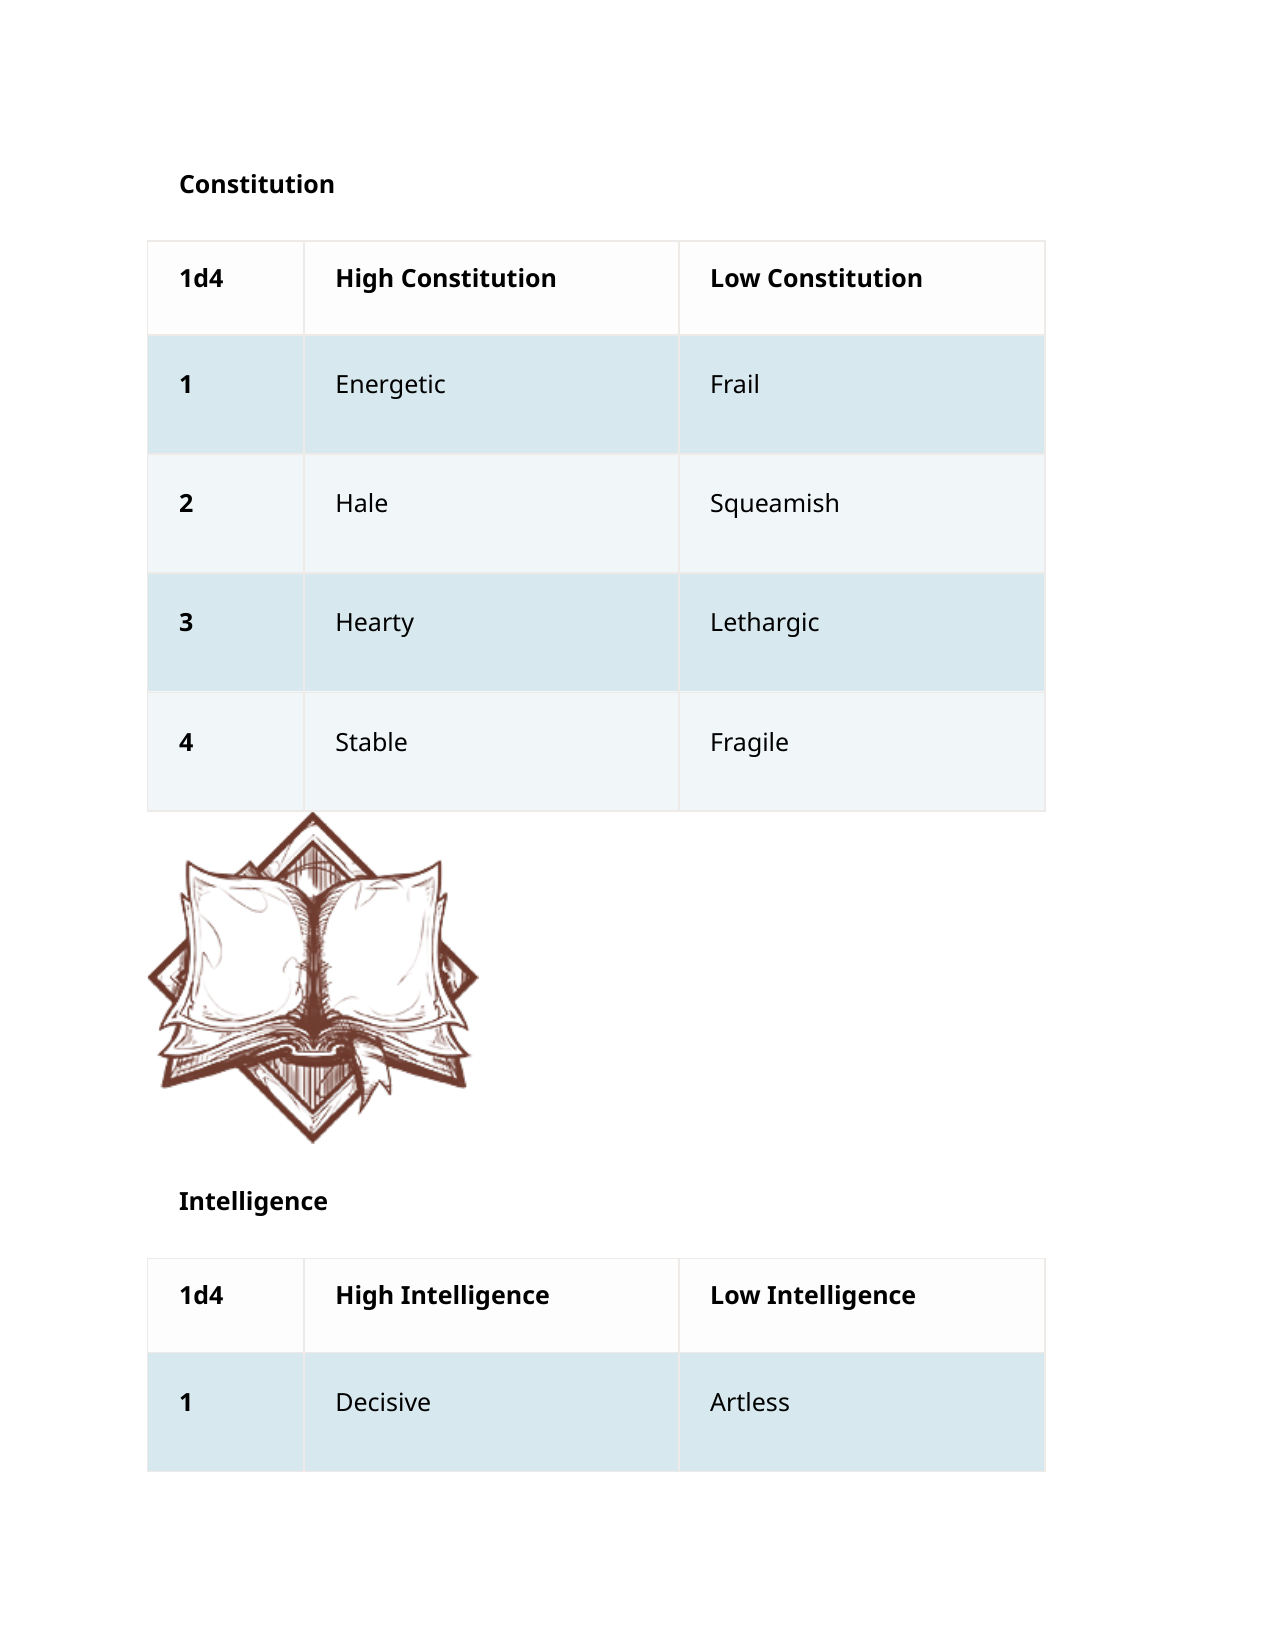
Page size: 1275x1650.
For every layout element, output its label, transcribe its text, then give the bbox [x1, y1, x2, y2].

table_cell Lethargic [680, 574, 1044, 691]
table_cell 1 [148, 1353, 303, 1471]
table_cell High Constitution [305, 242, 678, 334]
table_cell Energetic [305, 336, 678, 453]
table_cell Hearty [305, 574, 678, 691]
table_cell High Intelligence [305, 1259, 678, 1352]
picture [147, 812, 479, 1144]
table_cell Fragile [680, 693, 1044, 810]
table_cell 1d4 [148, 242, 303, 334]
table_cell Stable [305, 693, 678, 810]
table_cell 3 [148, 574, 303, 691]
table_cell Low Constitution [680, 242, 1044, 334]
table_cell Hale [305, 455, 678, 572]
table_cell 1 [148, 336, 303, 453]
table_cell Frail [680, 336, 1044, 453]
table_header Intelligence [148, 1165, 1045, 1257]
table_cell 4 [148, 693, 303, 810]
table_cell Decisive [305, 1353, 678, 1471]
table_cell Low Intelligence [680, 1259, 1044, 1352]
table_cell Artless [680, 1353, 1044, 1471]
table_header Constitution [148, 148, 1045, 240]
table_cell 2 [148, 455, 303, 572]
table_cell 1d4 [148, 1259, 303, 1352]
table_cell Squeamish [680, 455, 1044, 572]
